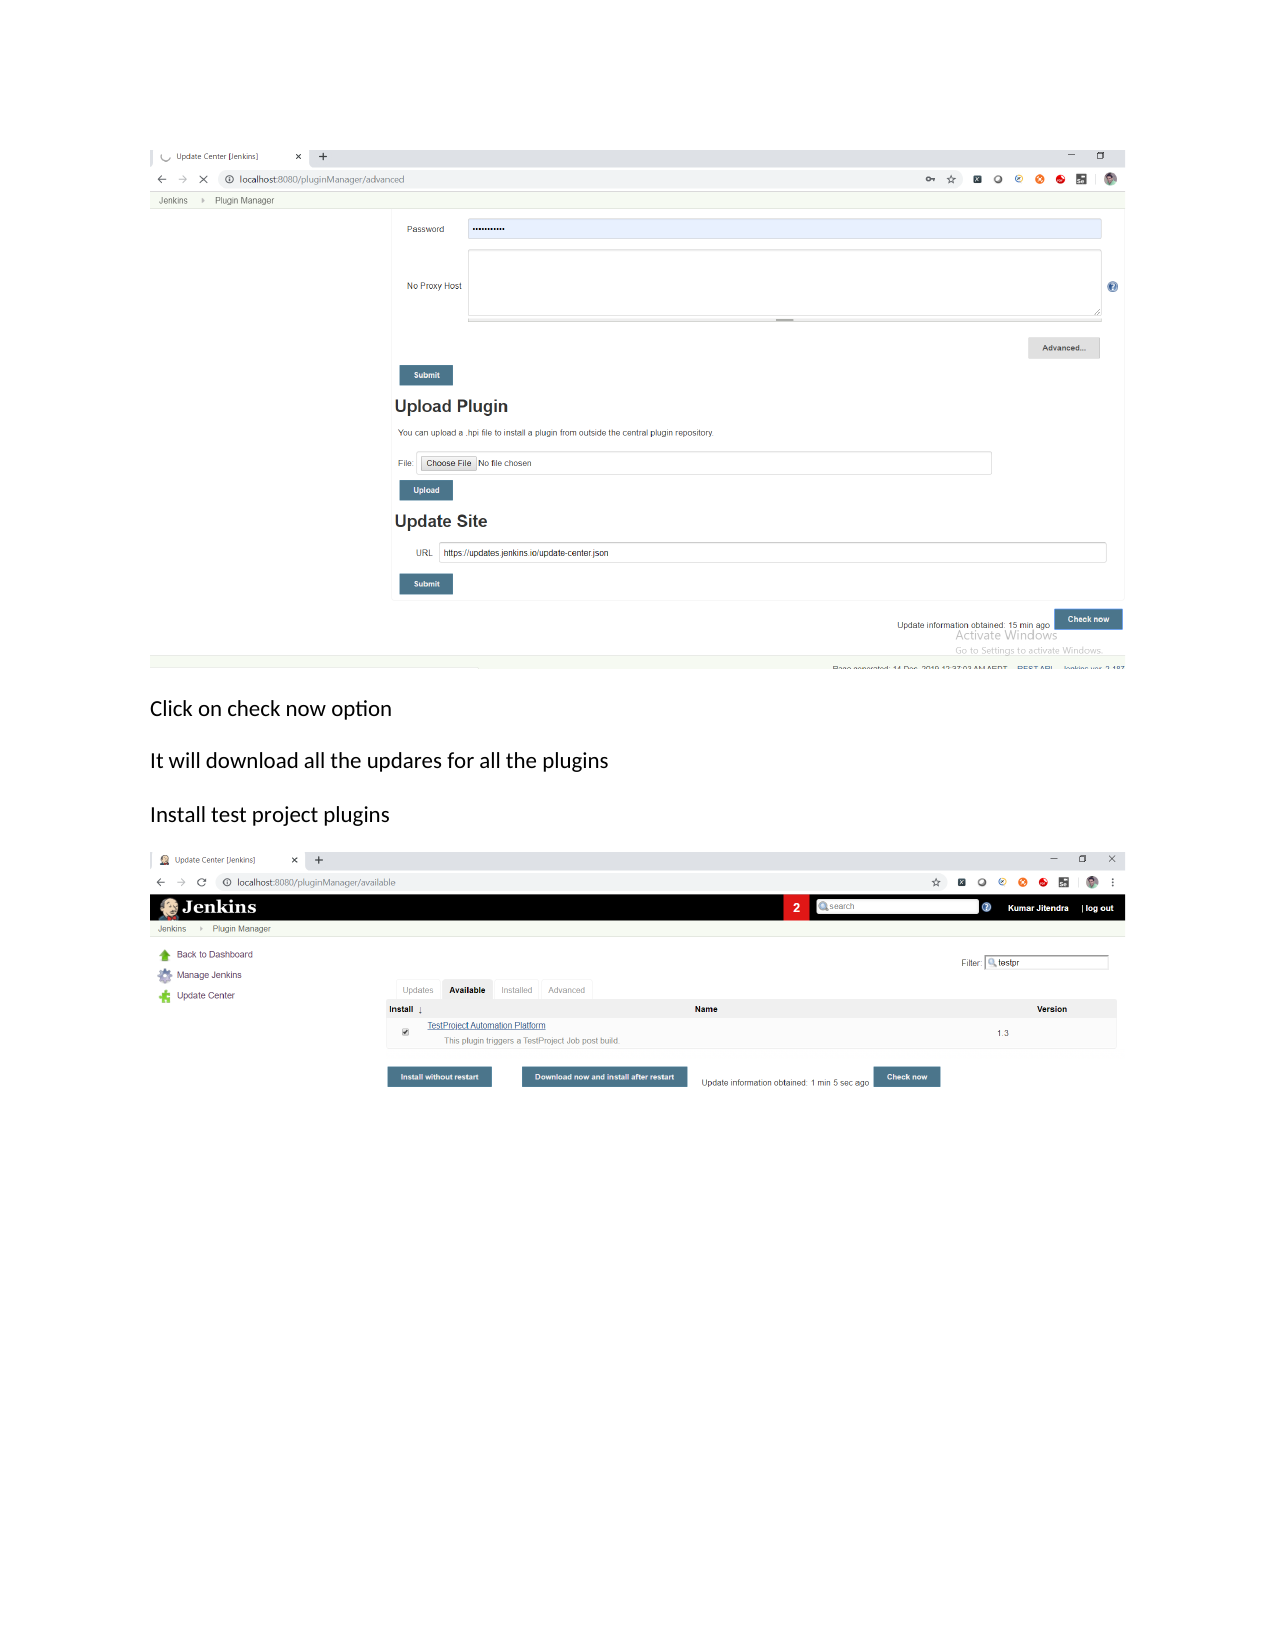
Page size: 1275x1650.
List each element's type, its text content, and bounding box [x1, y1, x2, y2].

text It will download all the updares for all the plugins [150, 747, 1125, 775]
text Install test project plugins [150, 800, 1125, 828]
text Click on check now option [150, 694, 1125, 722]
